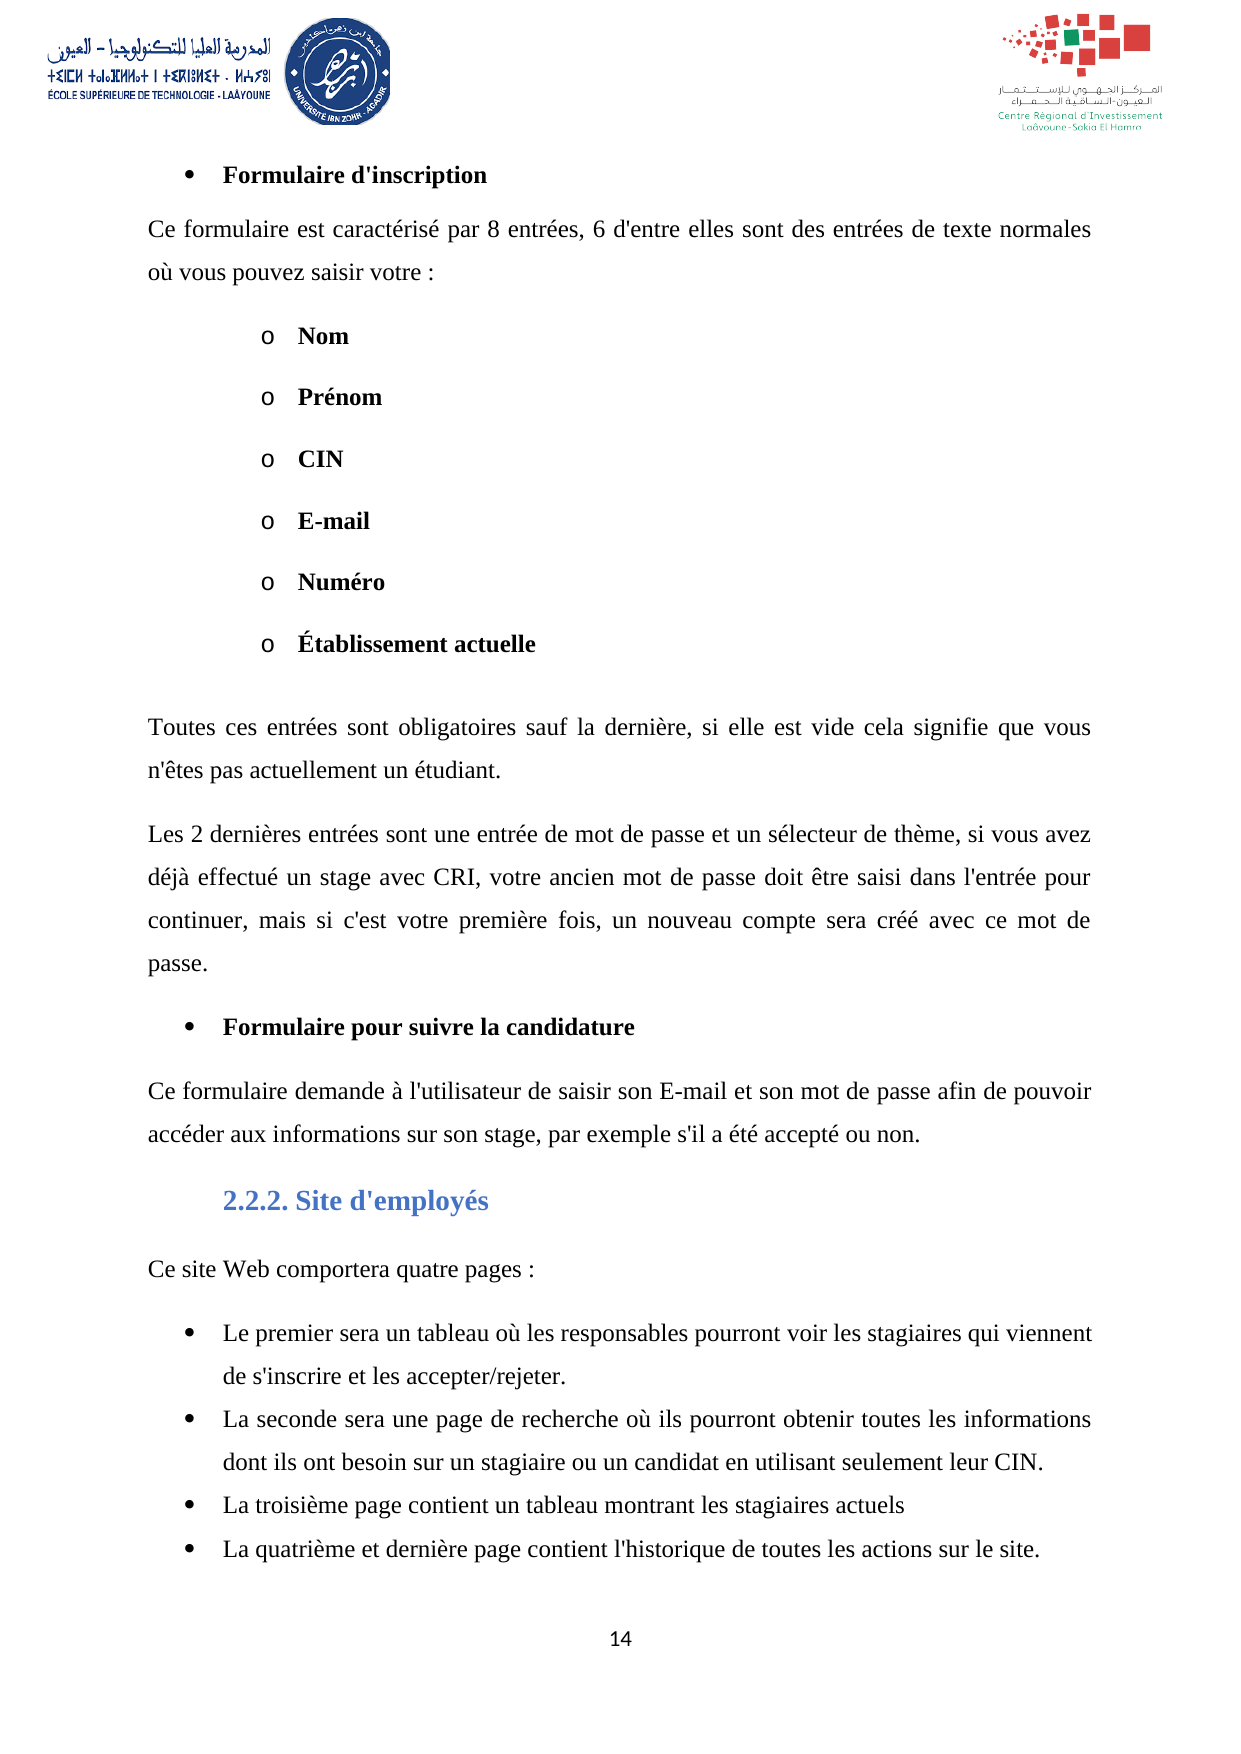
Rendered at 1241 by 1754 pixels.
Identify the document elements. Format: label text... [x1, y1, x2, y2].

text Ce formulaire est caractérisé par 8 entrées, 6 d'entre elles sont des entrées de texte normales où vous pouvez saisir votre : [148, 214, 1093, 286]
list La troisième page contient un tableau montrant les stagiaires actuels [185, 1491, 1093, 1519]
list La seconde sera une page de recherche où ils pourront obtenir toutes les informations dont ils ont besoin sur un stagiaire ou un candidat en utilisant seulement leur CIN. [185, 1404, 1093, 1476]
text Ce formulaire demande à l'utilisateur de saisir son E-mail et son mot de passe afin de pouvoir accéder aux informations sur son stage, par exemple s'il a été accepté ou non. [148, 1076, 1093, 1148]
picture [46, 18, 390, 125]
text Toutes ces entrées sont obligatoires sauf la dernière, si elle est vide cela signifie que vous n'êtes pas actuellement un étudiant. [148, 712, 1093, 783]
picture [990, 11, 1176, 131]
list Le premier sera un tableau où les responsables pourront voir les stagiaires qui viennent de s'inscrire et les accepter/rejeter. [185, 1318, 1093, 1390]
list La quatrième et dernière page contient l'historique de toutes les actions sur le site. [185, 1534, 1093, 1562]
list CIN [260, 444, 1093, 475]
list Prénom [260, 382, 1093, 413]
list Nom [260, 321, 1093, 352]
list Établissement actuelle [260, 629, 1093, 660]
list Numéro [260, 567, 1093, 598]
list Formulaire d'inscription [185, 160, 1093, 188]
text Ce site Web comportera quatre pages : [148, 1254, 1093, 1283]
list E-mail [260, 506, 1093, 537]
list Formulaire pour suivre la candidature [185, 1012, 1093, 1041]
list Site d'employés [223, 1183, 1093, 1217]
text Les 2 dernières entrées sont une entrée de mot de passe et un sélecteur de thème, si vous avez déjà effectué un stage avec CRI, votre ancien mot de passe doit être saisi dans l'entrée pour continuer, mais si c'est votre première fois, un nouveau compte sera créé avec ce mot de passe. [148, 819, 1093, 977]
